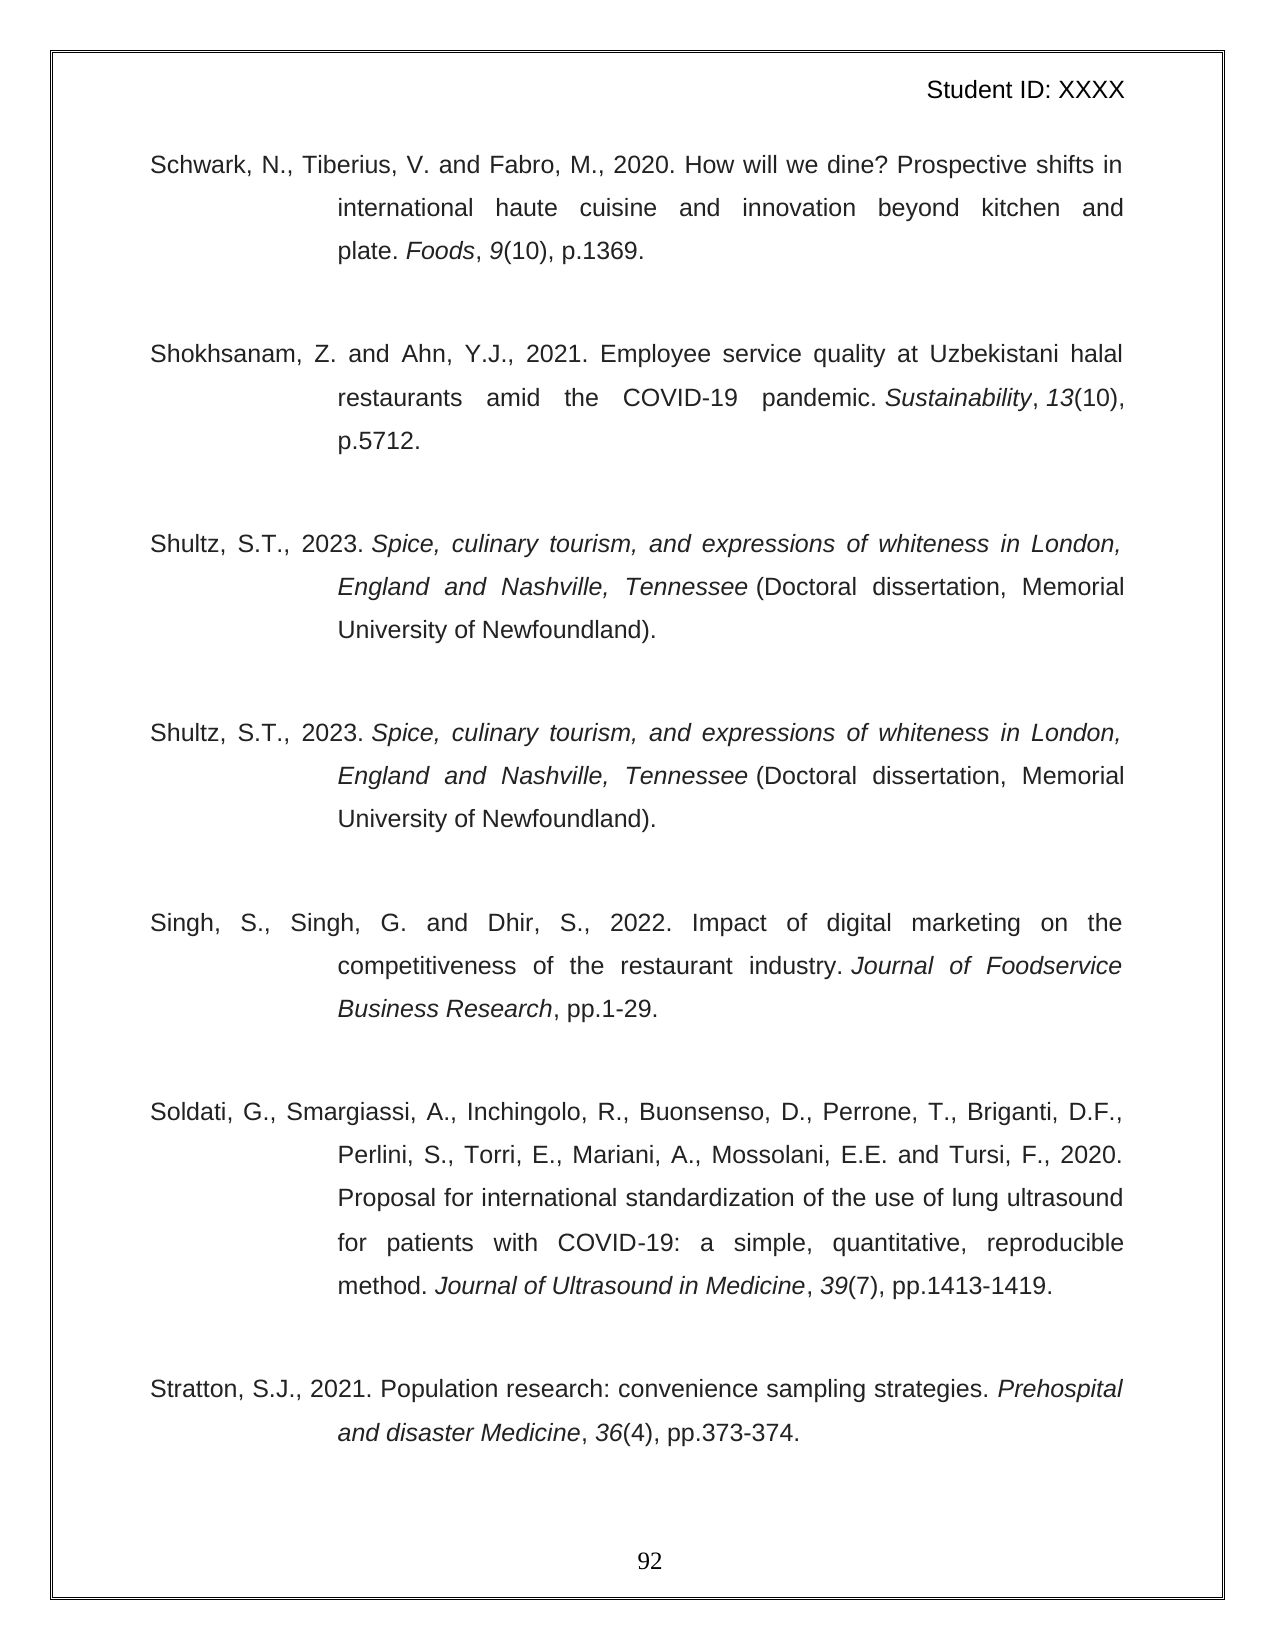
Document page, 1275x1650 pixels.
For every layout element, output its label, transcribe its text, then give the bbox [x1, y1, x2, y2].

text Singh, S., Singh, G. and Dhir, S., 2022. Impact of digital marketing on the competitiveness of the restaurant industry. Journal of Foodservice Business Research, pp.1-29. [150, 936, 1125, 1022]
text Shokhsanam, Z. and Ahn, Y.J., 2021. Employee service quality at Uzbekistani halal restaurants amid the COVID-19 pandemic. Sustainability, 13(10), p.5712. [150, 368, 1125, 454]
text Schwark, N., Tiberius, V. and Fabro, M., 2020. How will we dine? Prospective shifts in international haute cuisine and innovation beyond kitchen and plate. Foods, 9(10), p.1369. [150, 179, 1125, 265]
text Soldati, G., Smargiassi, A., Inchingolo, R., Buonsenso, D., Perrone, T., Briganti, D.F., Perlini, S., Torri, E., Mariani, A., Mossolani, E.E. and Tursi, F., 2020. Proposal for international standardization of the use of lung ultrasound for patients with COVID‐19: a simple, quantitative, reproducible method. Journal of Ultrasound in Medicine, 39(7), pp.1413-1419. [150, 1126, 1125, 1300]
text Shultz, S.T., 2023. Spice, culinary tourism, and expressions of whiteness in London, England and Nashville, Tennessee (Doctoral dissertation, Memorial University of Newfoundland). [150, 718, 1125, 833]
text Shultz, S.T., 2023. Spice, culinary tourism, and expressions of whiteness in London, England and Nashville, Tennessee (Doctoral dissertation, Memorial University of Newfoundland). [150, 529, 1125, 644]
text Stratton, S.J., 2021. Population research: convenience sampling strategies. Prehospital and disaster Medicine, 36(4), pp.373-374. [150, 1374, 1125, 1446]
